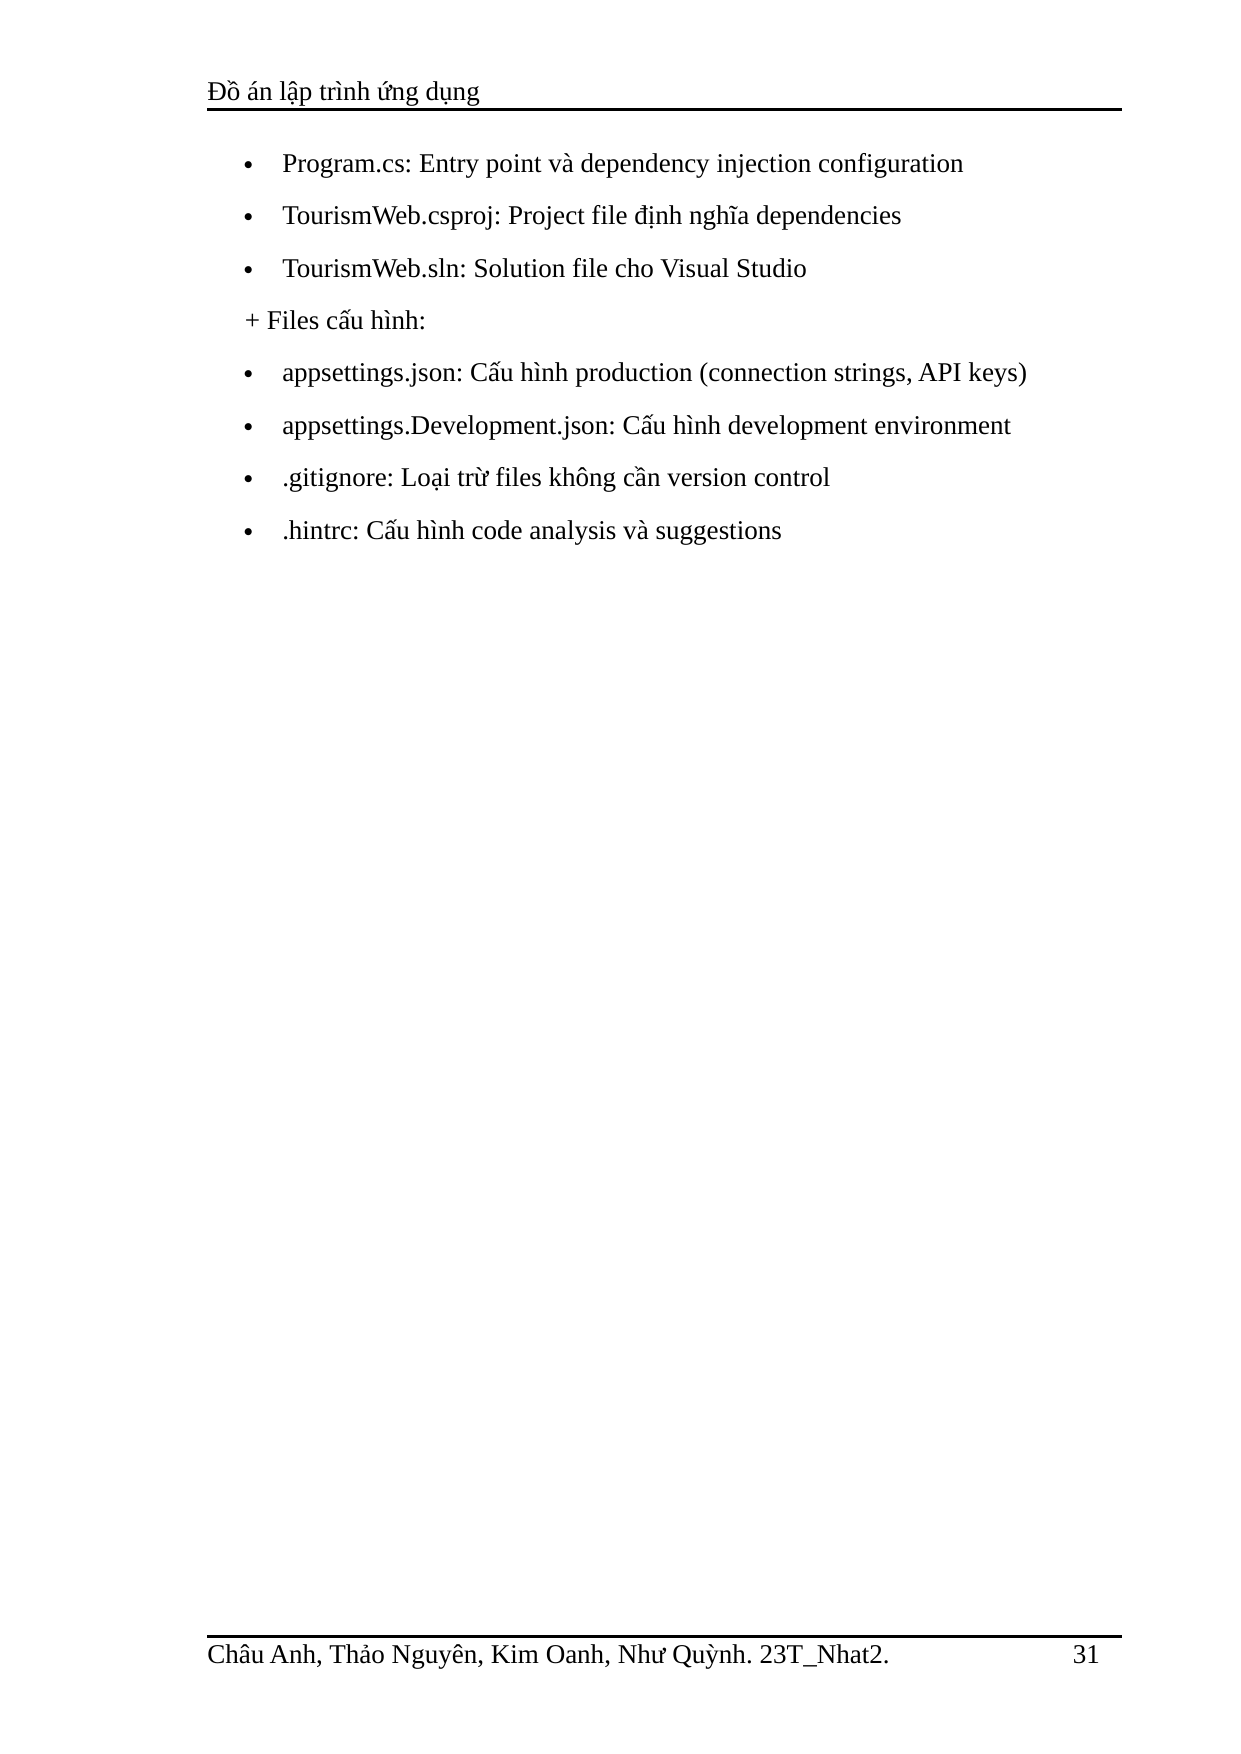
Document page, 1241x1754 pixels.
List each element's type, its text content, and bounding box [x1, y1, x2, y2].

list appsettings.Development.json: Cấu hình development environment [244, 409, 1122, 440]
list .gitignore: Loại trừ files không cần version control [244, 461, 1122, 492]
list Program.cs: Entry point và dependency injection configuration [244, 147, 1122, 178]
list appsettings.json: Cấu hình production (connection strings, API keys) [244, 357, 1122, 388]
list TourismWeb.csproj: Project file định nghĩa dependencies [244, 199, 1122, 231]
list TourismWeb.sln: Solution file cho Visual Studio [244, 252, 1122, 283]
list .hintrc: Cấu hình code analysis và suggestions [244, 514, 1122, 545]
text + Files cấu hình: [244, 304, 1122, 335]
